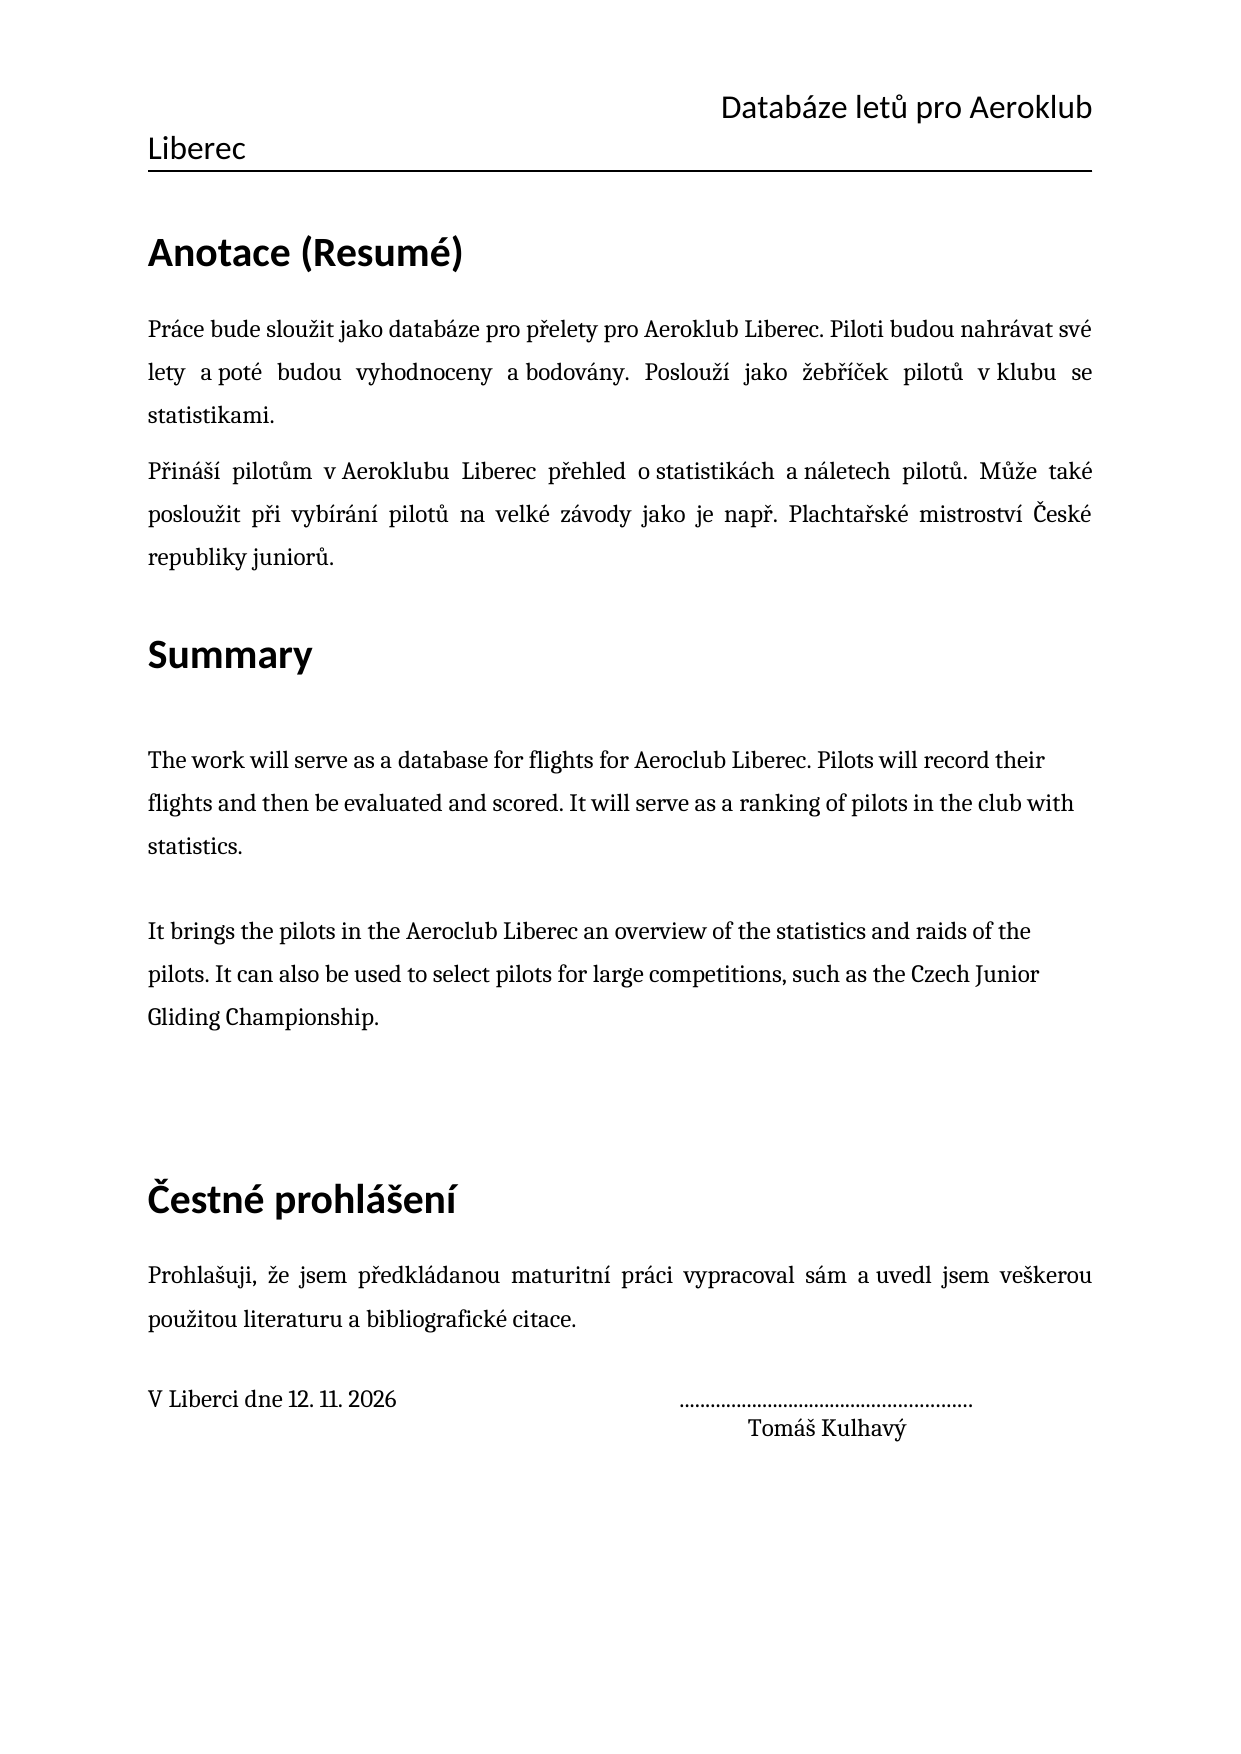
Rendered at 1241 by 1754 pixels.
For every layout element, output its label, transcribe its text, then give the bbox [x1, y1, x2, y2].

text Práce bude sloužit jako databáze pro přelety pro Aeroklub Liberec. Piloti budou nahrávat své lety a poté budou vyhodnoceny a bodovány. Poslouží jako žebříček pilotů v klubu se statistikami. [148, 315, 1092, 430]
text Anotace (Resumé) [148, 226, 1092, 277]
text It brings the pilots in the Aeroclub Liberec an overview of the statistics and raids of the pilots. It can also be used to select pilots for large competitions, such as the Czech Junior Gliding Championship. [148, 917, 1092, 1032]
text Čestné prohlášení [148, 1173, 1092, 1223]
text V Liberci dne [148, 1385, 1092, 1414]
text Summary [148, 628, 1092, 679]
text Přináší pilotům v Aeroklubu Liberec přehled o statistikách a náletech pilotů. Může také posloužit při vybírání pilotů na velké závody jako je např. Plachtařské mistroství České republiky juniorů. [148, 457, 1092, 572]
text Prohlašuji, že jsem předkládanou maturitní práci vypracoval sám a uvedl jsem veškerou použitou literaturu a bibliografické citace. [148, 1261, 1092, 1333]
text The work will serve as a database for flights for Aeroclub Liberec. Pilots will record their flights and then be evaluated and scored. It will serve as a ranking of pilots in the club with statistics. [148, 746, 1092, 861]
